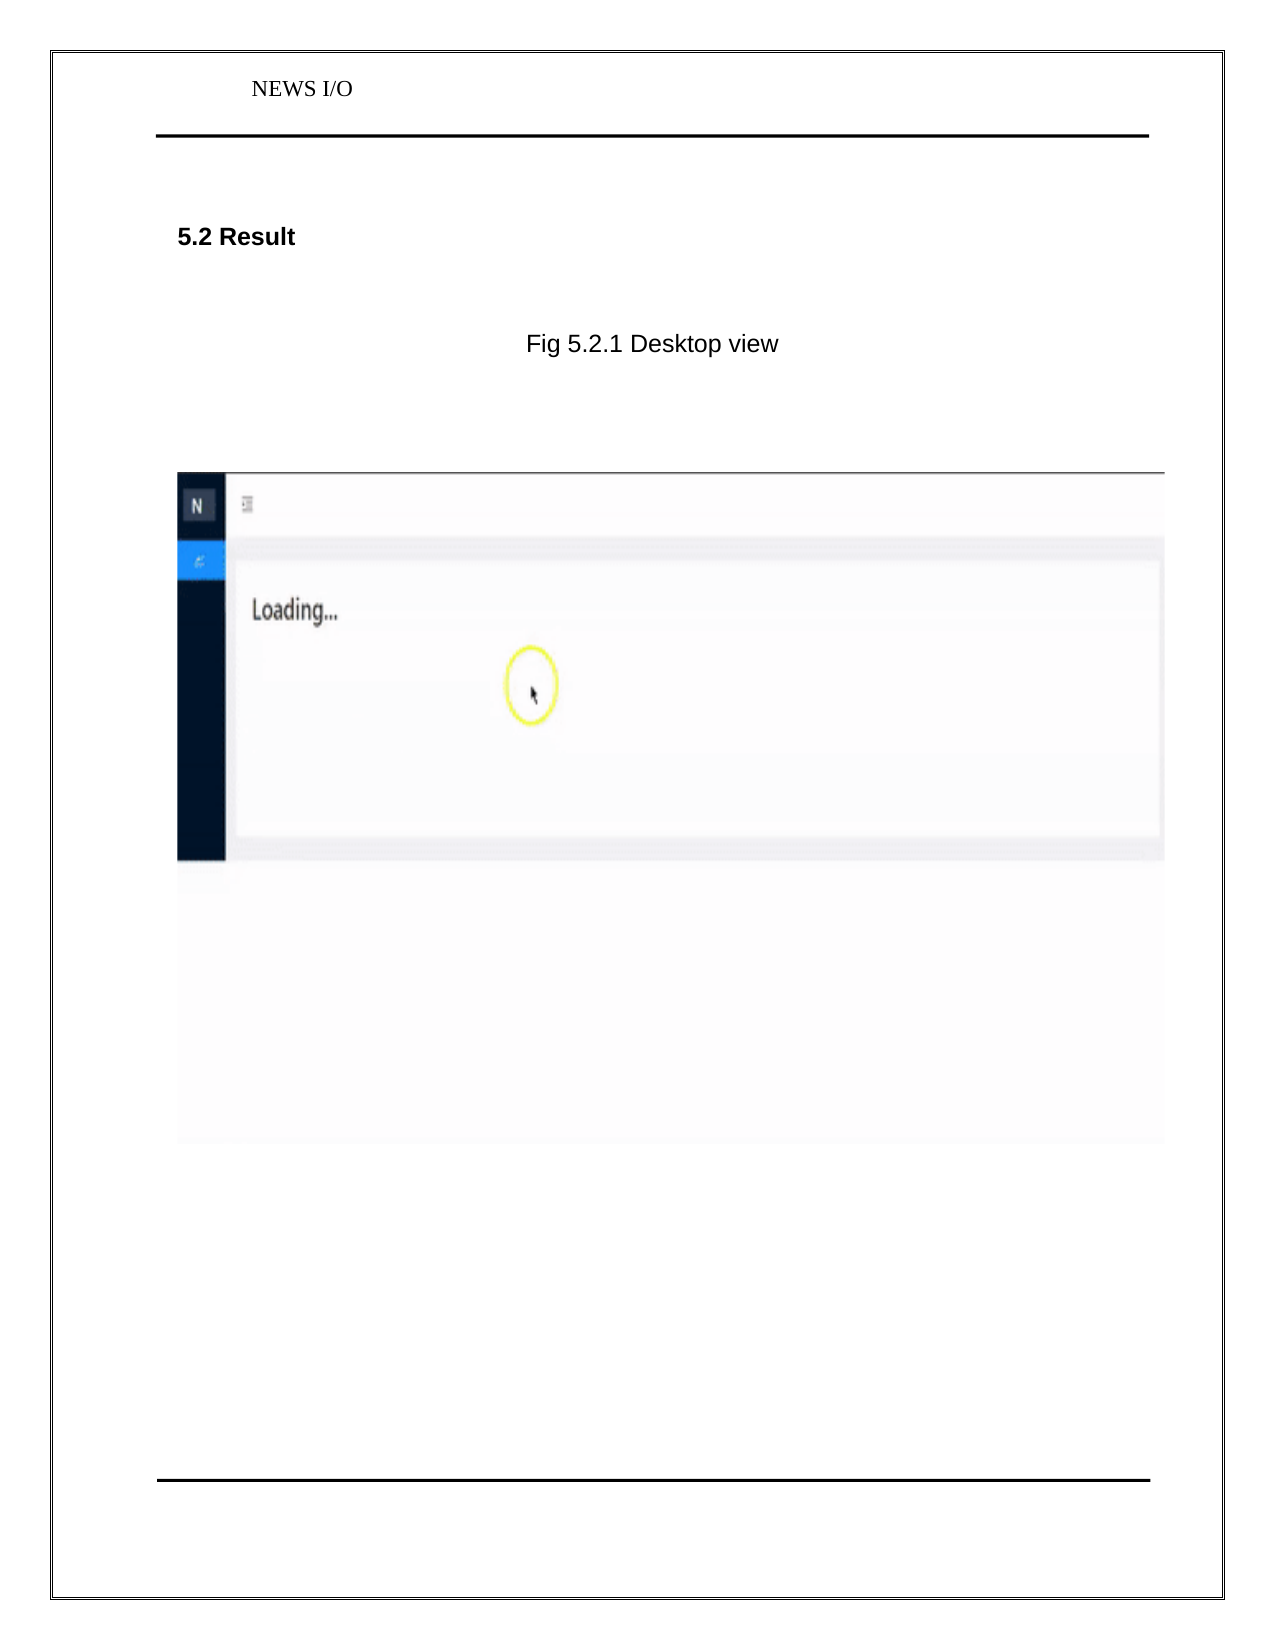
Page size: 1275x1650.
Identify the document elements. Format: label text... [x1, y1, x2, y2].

picture [177, 472, 1165, 1144]
text 5.2 Result [177, 222, 1127, 251]
text Fig 5.2.1 Desktop view [177, 329, 1127, 358]
